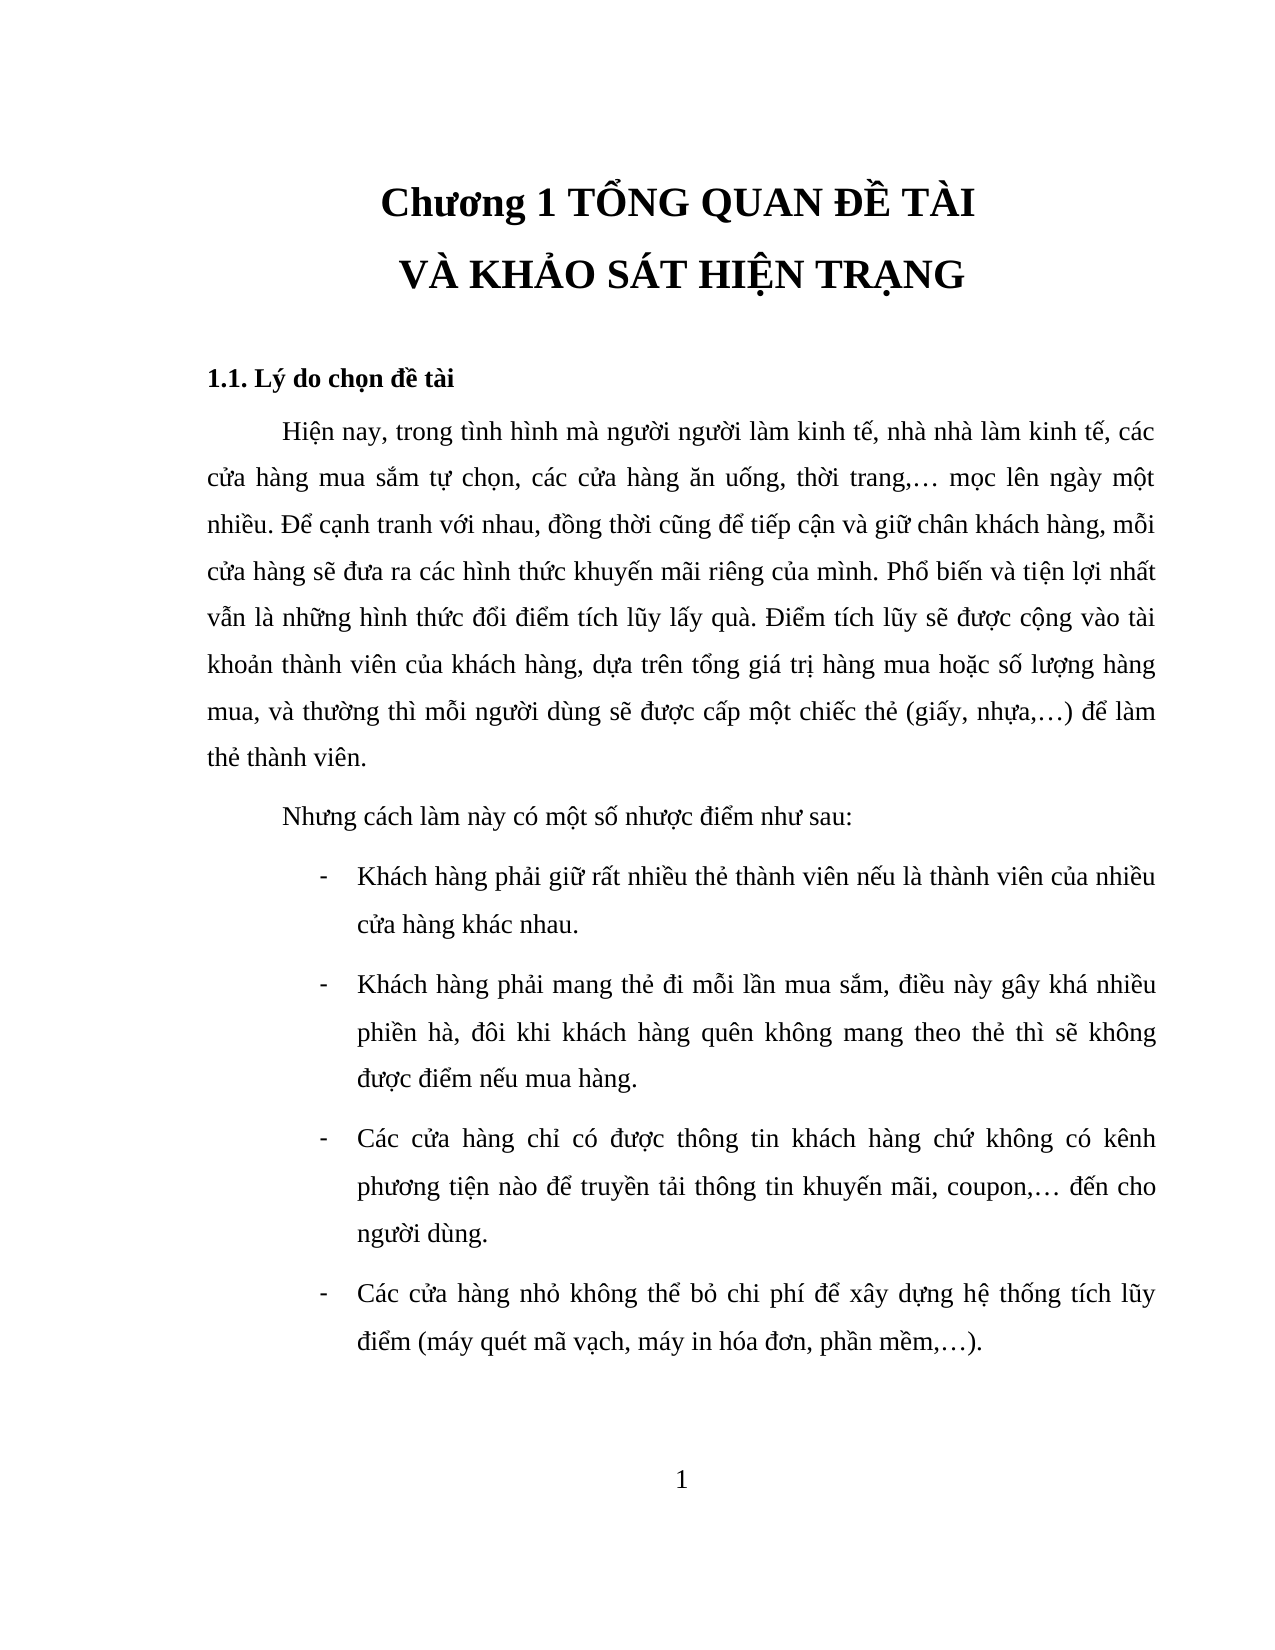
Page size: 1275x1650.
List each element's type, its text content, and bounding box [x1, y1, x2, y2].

list Khách hàng phải giữ rất nhiều thẻ thành viên nếu là thành viên của nhiều cửa hàng khác nhau. [319, 859, 1157, 939]
list Các cửa hàng chỉ có được thông tin khách hàng chứ không có kênh phương tiện nào để truyền tải thông tin khuyến mãi, coupon,… đến cho người dùng. [319, 1122, 1157, 1248]
subtitle TỔNG QUAN ĐỀ TÀI VÀ KHẢO SÁT HIỆN TRẠNG [207, 177, 1157, 297]
list Khách hàng phải mang thẻ đi mỗi lần mua sắm, điều này gây khá nhiều phiền hà, đôi khi khách hàng quên không mang theo thẻ thì sẽ không được điểm nếu mua hàng. [319, 967, 1157, 1094]
text Nhưng cách làm này có một số nhược điểm như sau: [207, 800, 1157, 832]
list Các cửa hàng nhỏ không thể bỏ chi phí để xây dựng hệ thống tích lũy điểm (máy quét mã vạch, máy in hóa đơn, phần mềm,…). [319, 1276, 1157, 1356]
text Hiện nay, trong tình hình mà người người làm kinh tế, nhà nhà làm kinh tế, các cửa hàng mua sắm tự chọn, các cửa hàng ăn uống, thời trang,… mọc lên ngày một nhiều. Để cạnh tranh với nhau, đồng thời cũng để tiếp cận và giữ chân khách hàng, mỗi cửa hàng sẽ đưa ra các hình thức khuyến mãi riêng của mình. Phổ biến và tiện lợi nhất vẫn là những hình thức đổi điểm tích lũy lấy quà. Điểm tích lũy sẽ được cộng vào tài khoản thành viên của khách hàng, dựa trên tổng giá trị hàng mua hoặc số lượng hàng mua, và thường thì mỗi người dùng sẽ được cấp một chiếc thẻ (giấy, nhựa,…) để làm thẻ thành viên. [207, 414, 1157, 772]
subtitle 1.1. Lý do chọn đề tài [207, 363, 1157, 394]
